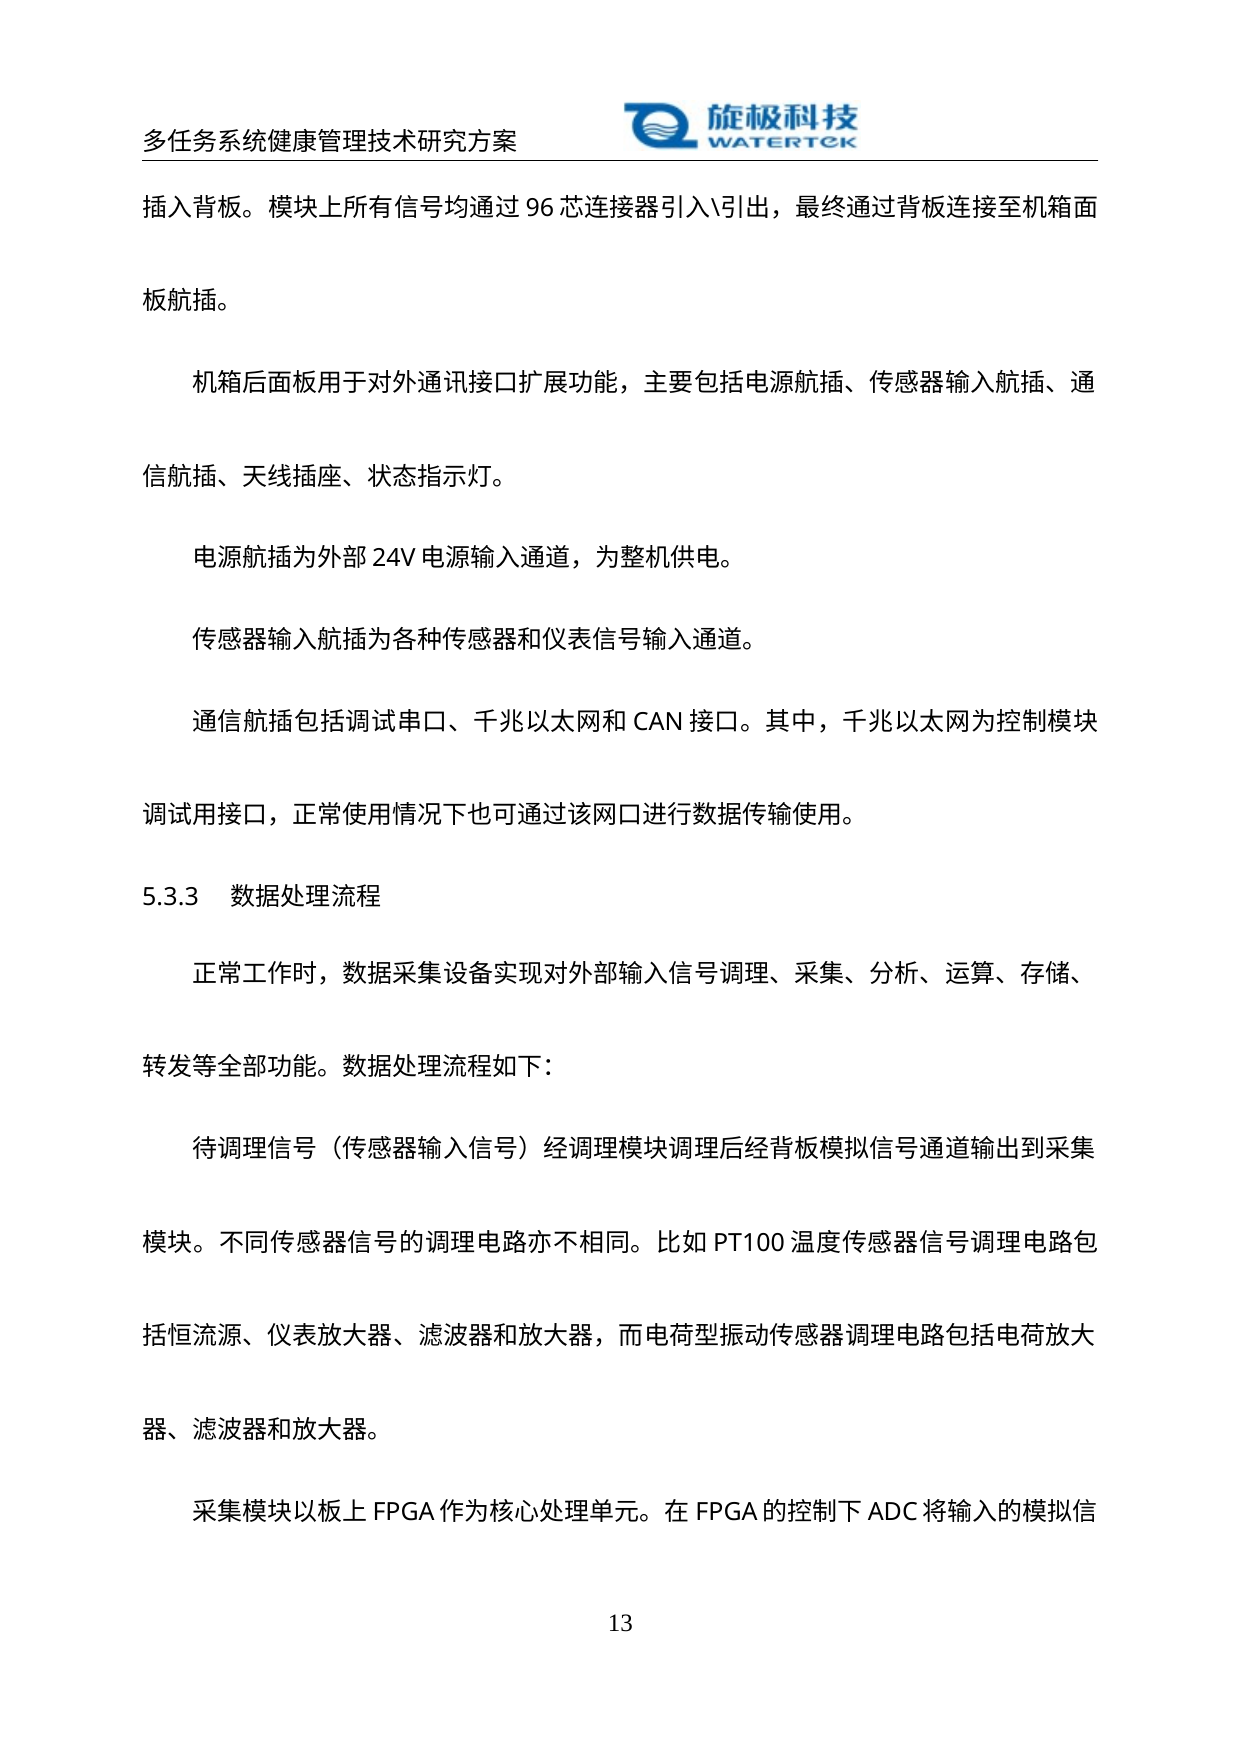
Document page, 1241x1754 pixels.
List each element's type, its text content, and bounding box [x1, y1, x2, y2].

text 通信航插包括调试串口、千兆以太网和CAN接口。其中，千兆以太网为控制模块调试用接口，正常使用情况下也可通过该网口进行数据传输使用。 [142, 685, 1098, 847]
text 传感器输入航插为各种传感器和仪表信号输入通道。 [142, 603, 1098, 671]
text 数据处理流程 [142, 860, 1098, 928]
text 待调理信号（传感器输入信号）经调理模块调理后经背板模拟信号通道输出到采集模块。不同传感器信号的调理电路亦不相同。比如PT100温度传感器信号调理电路包括恒流源、仪表放大器、滤波器和放大器，而电荷型振动传感器调理电路包括电荷放大器、滤波器和放大器。 [142, 1113, 1098, 1462]
text 正常工作时，数据采集设备实现对外部输入信号调理、采集、分析、运算、存储、转发等全部功能。数据处理流程如下： [142, 937, 1098, 1099]
text 机箱后面板用于对外通讯接口扩展功能，主要包括电源航插、传感器输入航插、通信航插、天线插座、状态指示灯。 [142, 346, 1098, 508]
picture [623, 100, 861, 151]
text 采集模块和调理模块采用欧式插卡结构。背板为无源背板，模块通过96芯连接器插入背板。模块上所有信号均通过96芯连接器引入\引出，最终通过背板连接至机箱面板航插。 [142, 171, 1098, 333]
text 电源航插为外部24V电源输入通道，为整机供电。 [142, 522, 1098, 590]
